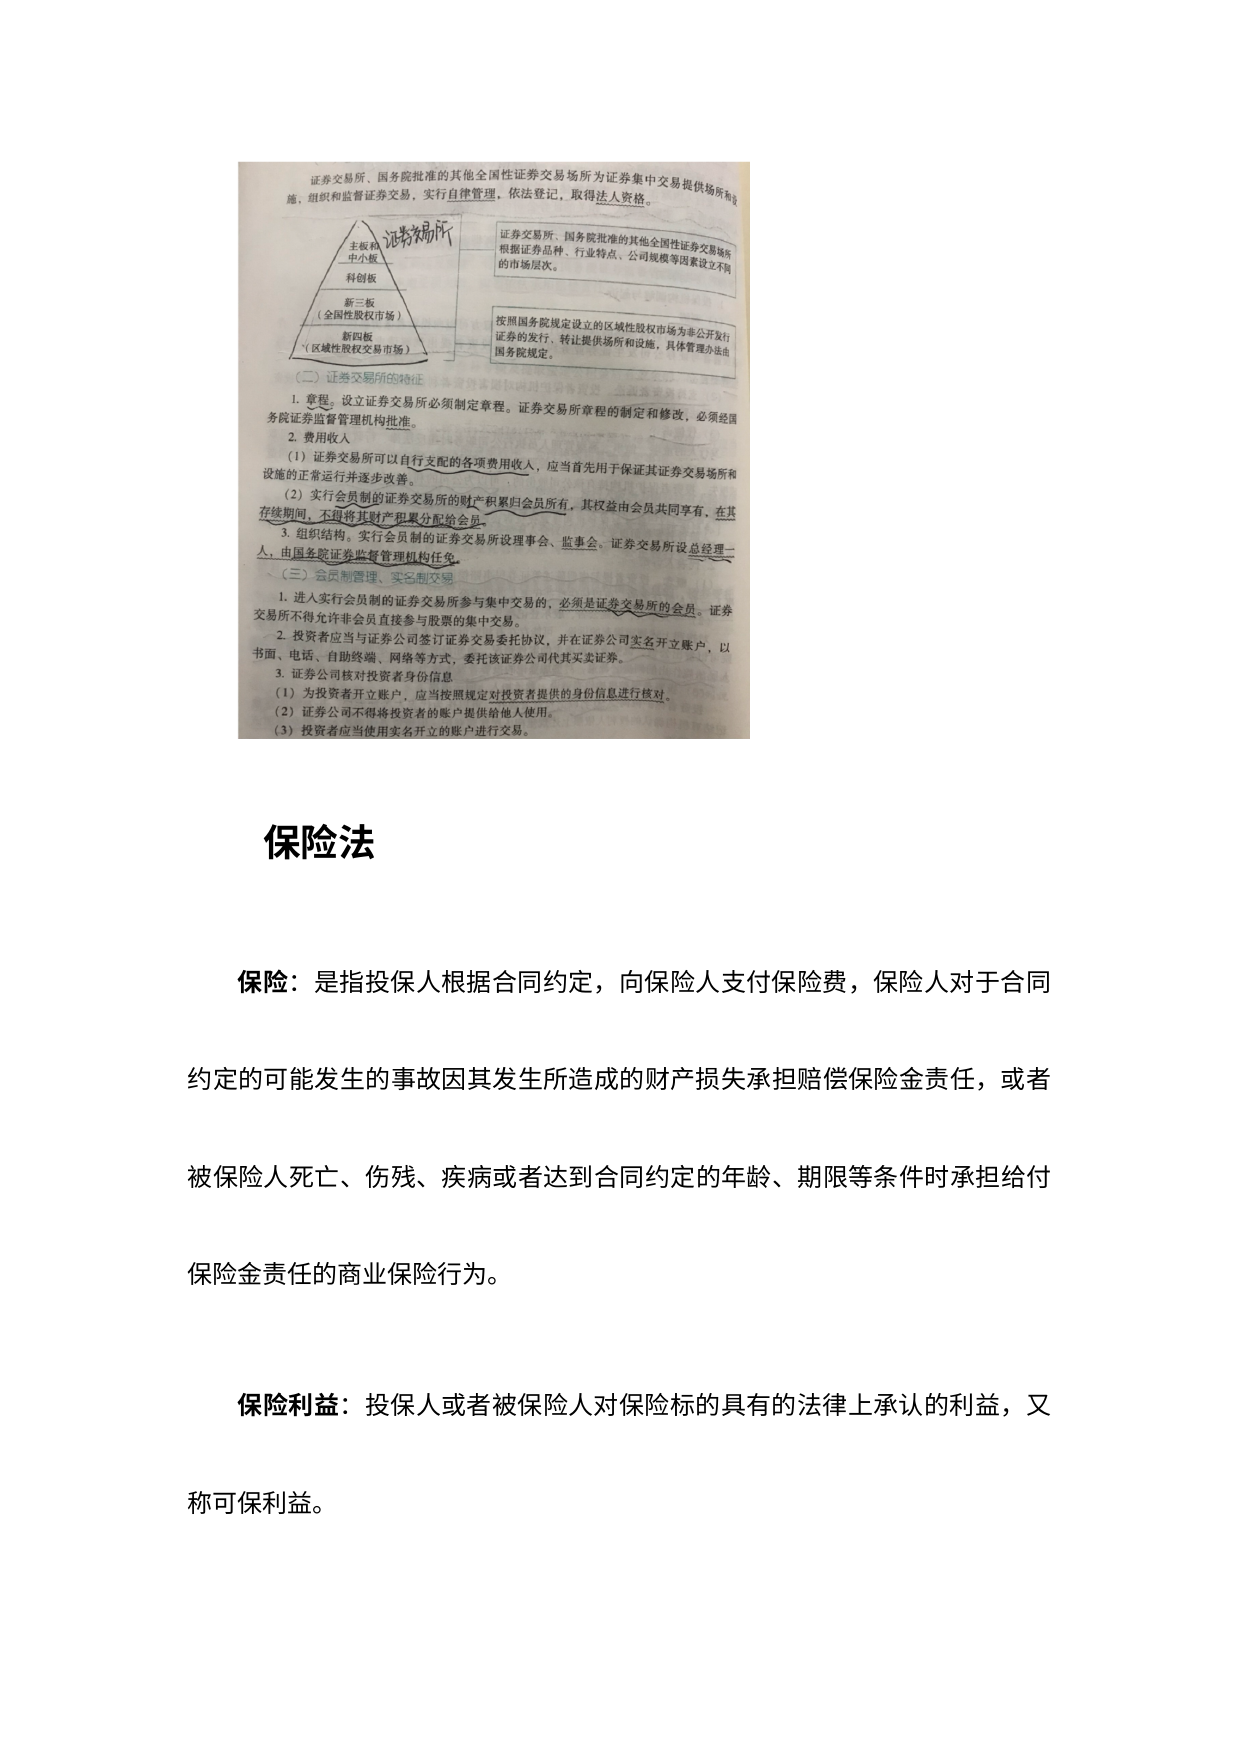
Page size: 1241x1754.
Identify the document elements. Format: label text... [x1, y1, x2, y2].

text 保险利益：投保人或者被保险人对保险标的具有的法律上承认的利益，又称可保利益。 [187, 1371, 1053, 1534]
text 保险法 [187, 808, 1053, 873]
picture [238, 162, 750, 739]
text 保险：是指投保人根据合同约定，向保险人支付保险费，保险人对于合同约定的可能发生的事故因其发生所造成的财产损失承担赔偿保险金责任，或者被保险人死亡、伤残、疾病或者达到合同约定的年龄、期限等条件时承担给付保险金责任的商业保险行为。 [187, 948, 1053, 1305]
